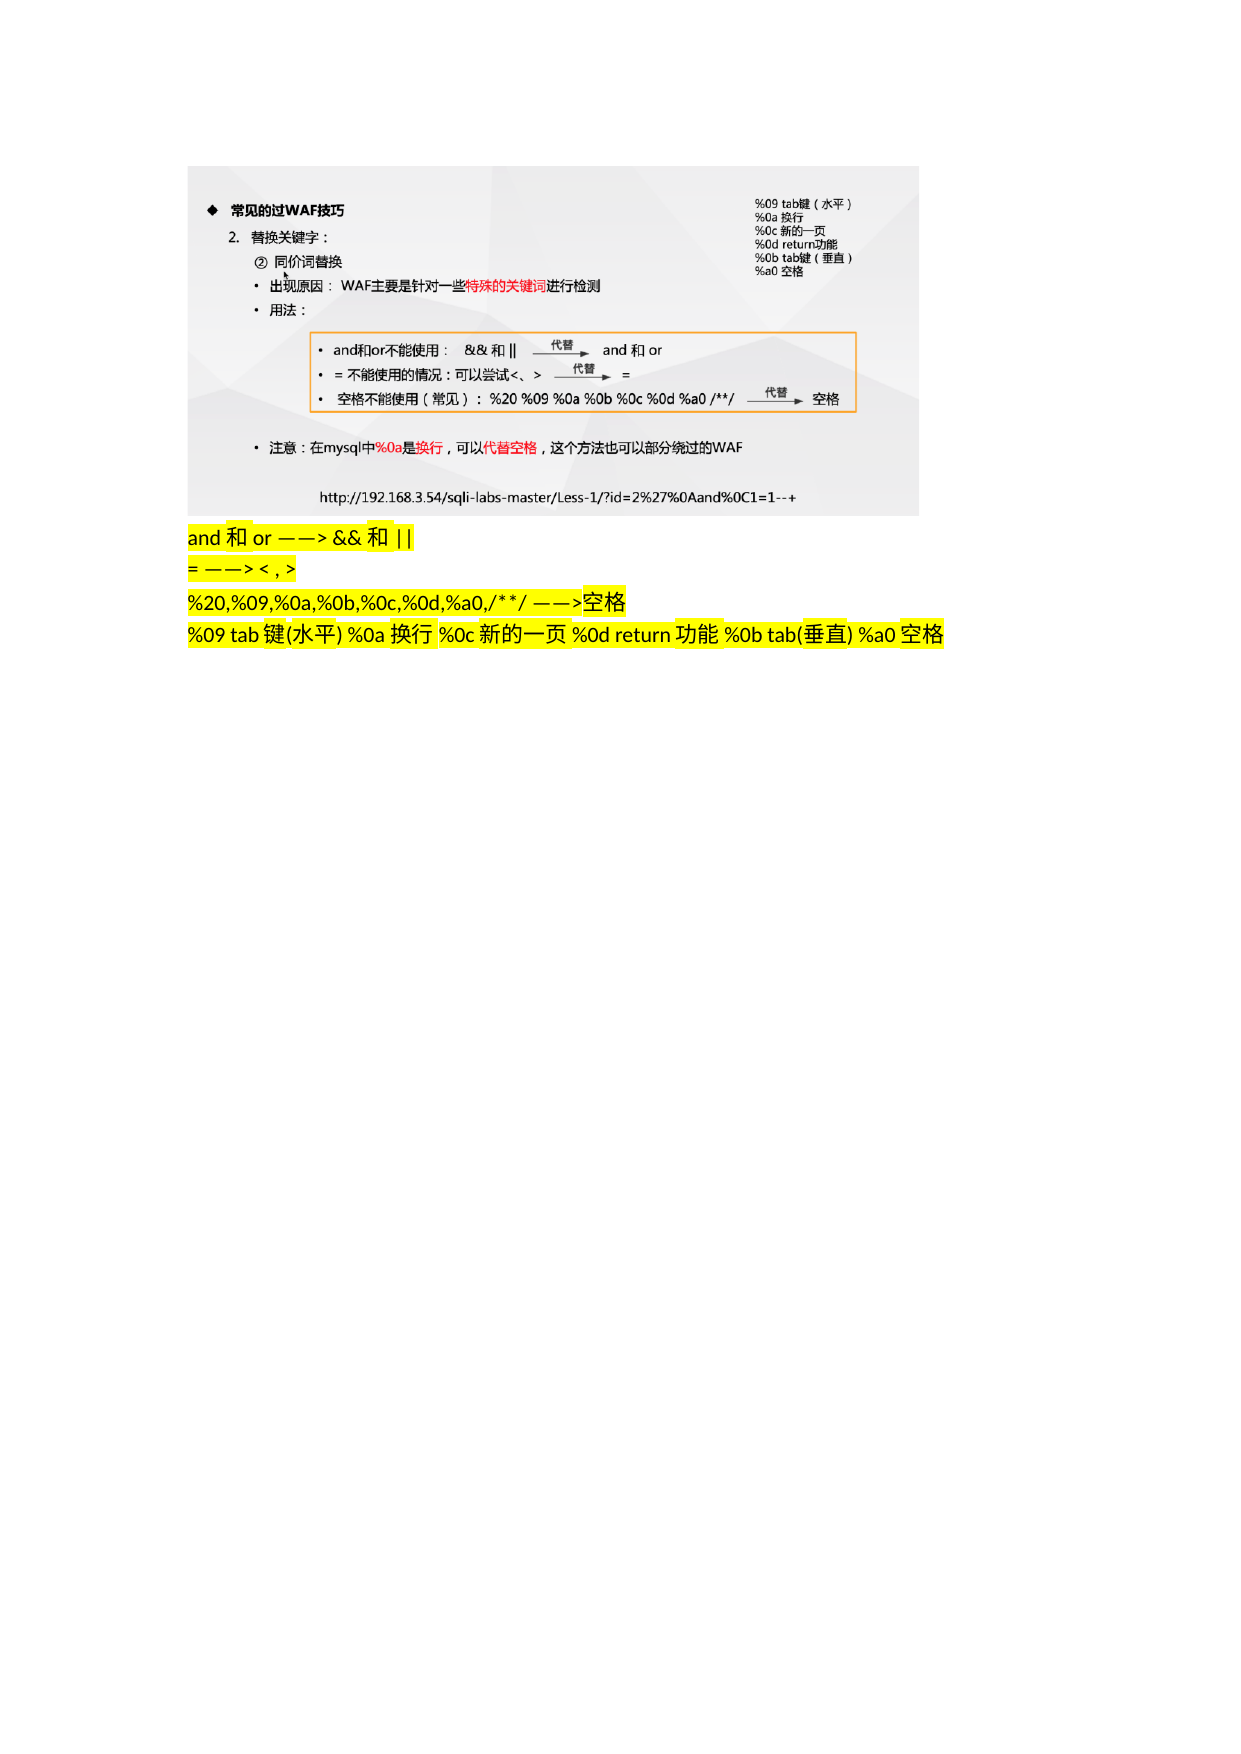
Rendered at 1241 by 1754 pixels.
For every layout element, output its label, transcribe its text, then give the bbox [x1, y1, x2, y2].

text %09 tab键(水平) %0a 换行 %0c 新的一页 %0d return功能 %0b tab(垂直) %a0 空格 [187, 617, 1053, 649]
picture [187, 166, 920, 516]
text %20,%09,%0a,%0b,%0c,%0d,%a0,/**/ ——>空格 [187, 584, 1053, 617]
text = ——> < , > [187, 552, 1053, 584]
text and 和 or ——> && 和 || [187, 519, 1053, 552]
